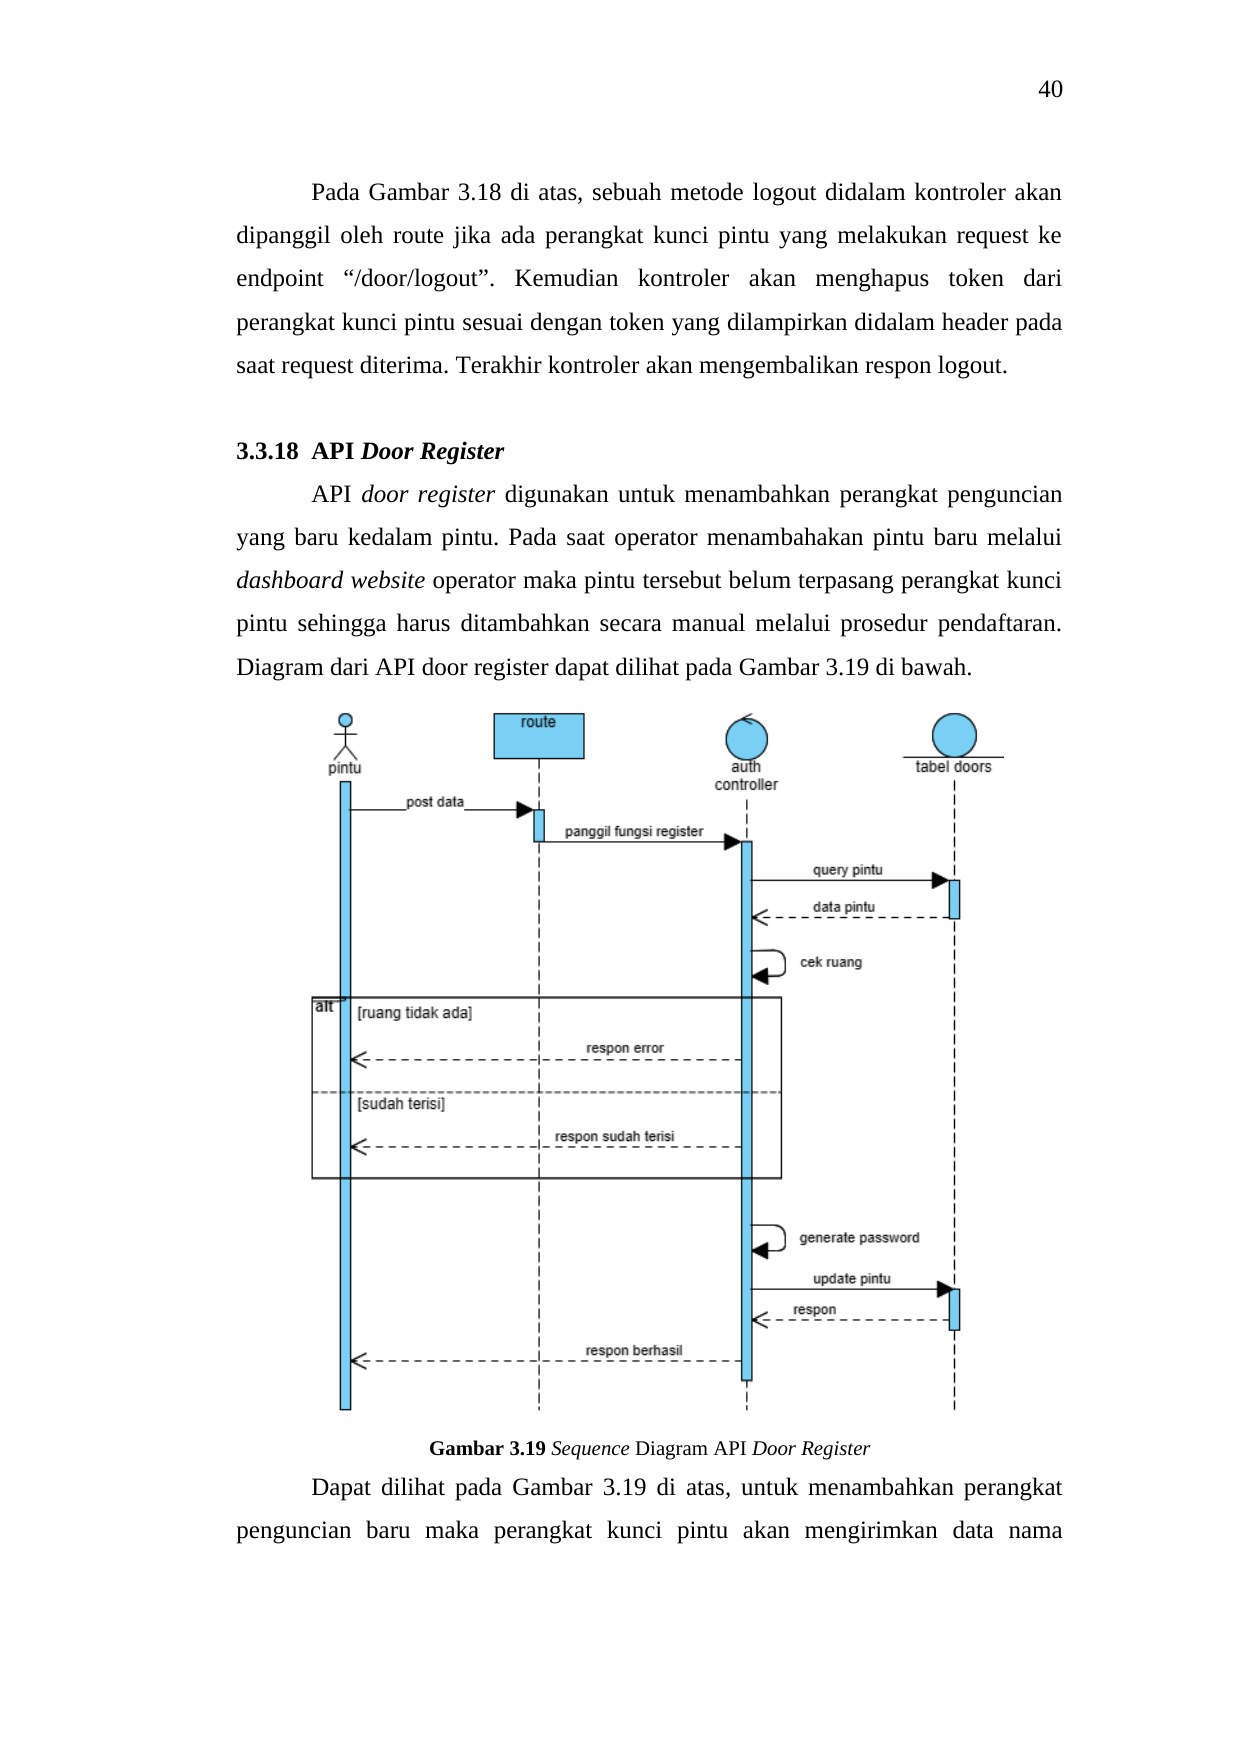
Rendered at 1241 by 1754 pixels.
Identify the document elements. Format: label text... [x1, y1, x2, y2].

text Gambar 3.19 Sequence Diagram API Door Register [236, 1436, 1063, 1460]
text API door register digunakan untuk menambahkan perangkat penguncian yang baru kedalam pintu. Pada saat operator menambahakan pintu baru melalui dashboard website operator maka pintu tersebut belum terpasang perangkat kunci pintu sehingga harus ditambahkan secara manual melalui prosedur pendaftaran. Diagram dari API door register dapat dilihat pada Gambar 3.19 di bawah. [236, 479, 1063, 680]
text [236, 1472, 1063, 1544]
text API Door Register [236, 436, 1063, 465]
text Pada Gambar 3.18 di atas, sebuah metode logout didalam kontroler akan dipanggil oleh route jika ada perangkat kunci pintu yang melakukan request ke endpoint “/door/logout”. Kemudian kontroler akan menghapus token dari perangkat kunci pintu sesuai dengan token yang dilampirkan didalam header pada saat request diterima. Terakhir kontroler akan mengembalikan respon logout. [236, 177, 1063, 378]
picture [295, 694, 1004, 1422]
